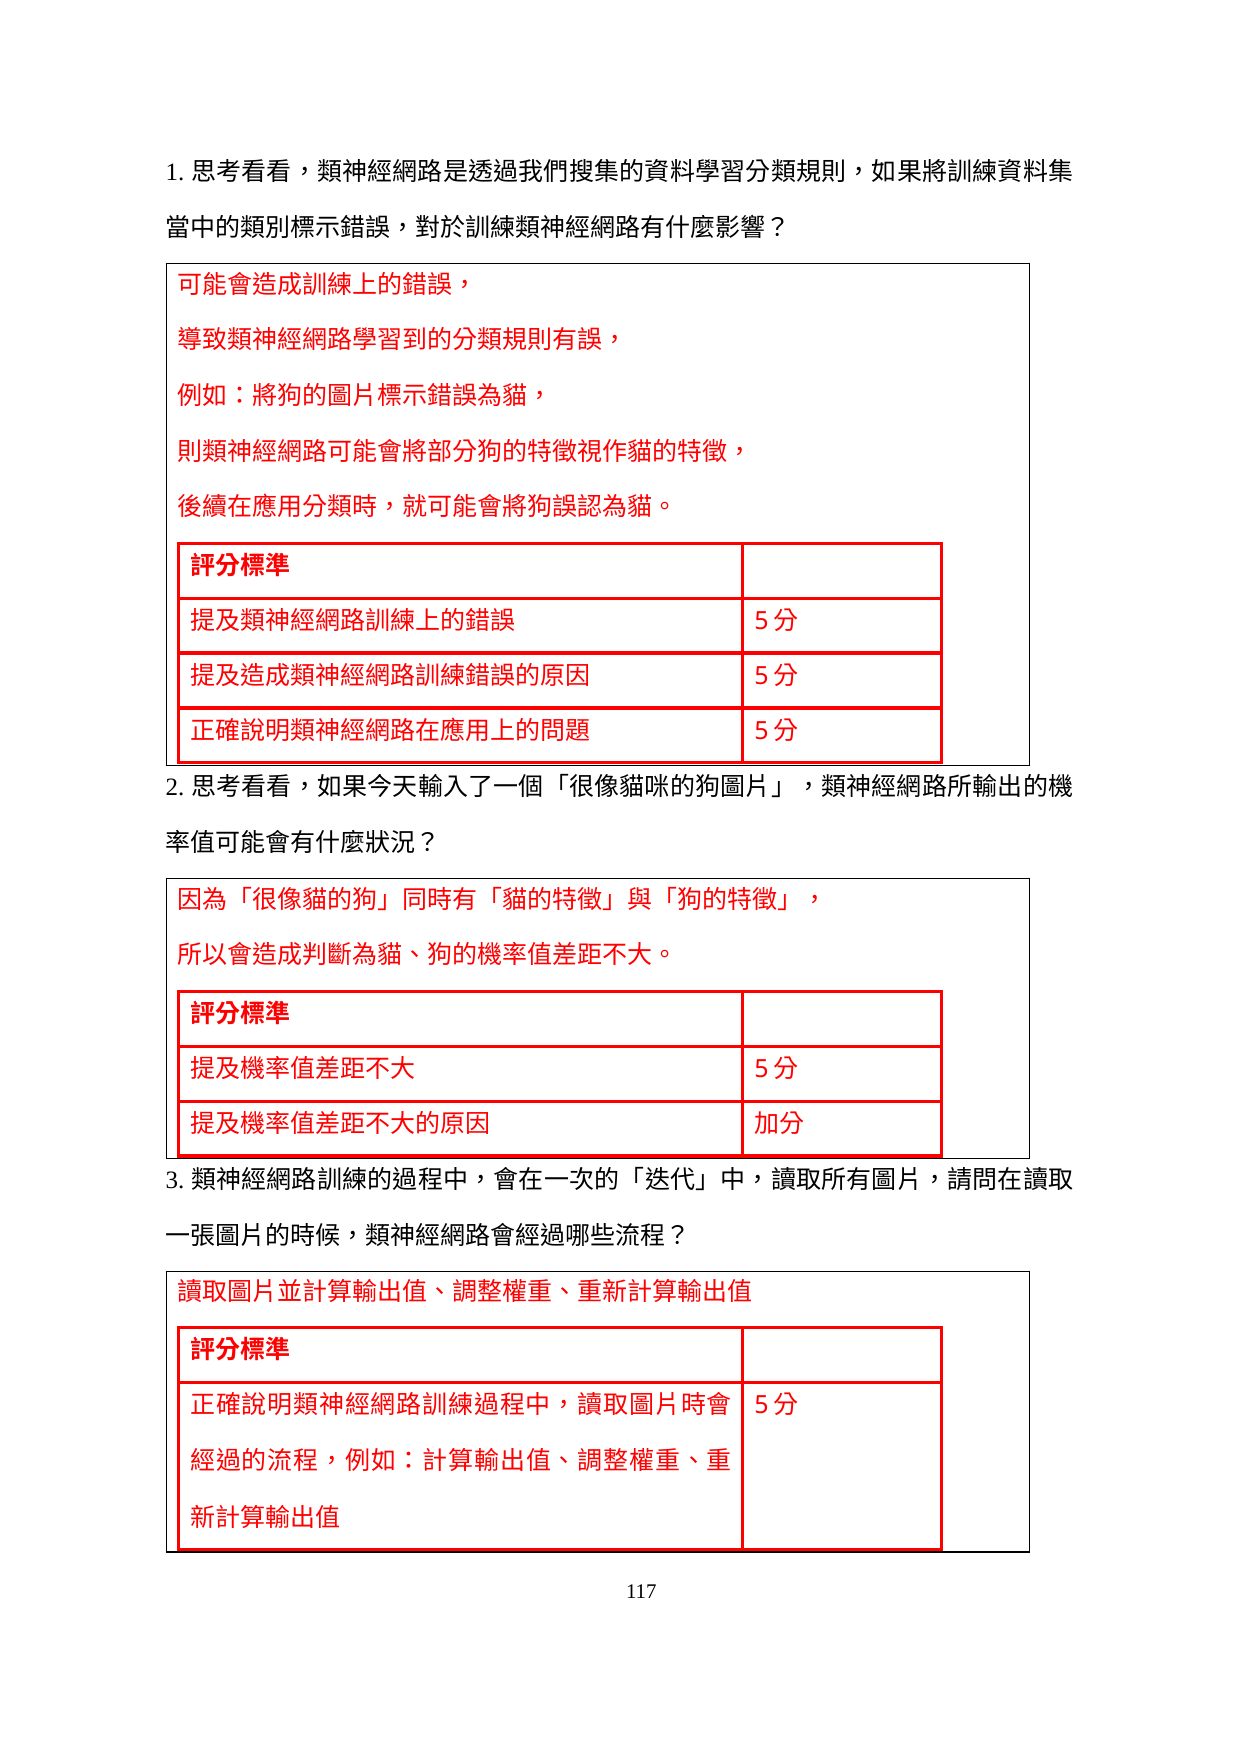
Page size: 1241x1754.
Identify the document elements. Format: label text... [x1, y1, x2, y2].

text 3. 類神經網路訓練的過程中，會在一次的「迭代」中，讀取所有圖片，請問在讀取一張圖片的時候，類神經網路會經過哪些流程？ [165, 1159, 1075, 1252]
text 2. 思考看看，如果今天輸入了一個「很像貓咪的狗圖片」，類神經網路所輸出的機率值可能會有什麼狀況？ [165, 766, 1075, 859]
text 1. 思考看看，類神經網路是透過我們搜集的資料學習分類規則，如果將訓練資料集當中的類別標示錯誤，對於訓練類神經網路有什麼影響？ [165, 151, 1075, 244]
table_header 因為「很像貓的狗」同時有「貓的特徵」與「狗的特徵」， 所以會造成判斷為貓、狗的機率值差距不大。 [167, 879, 1029, 1158]
table_header 讀取圖片並計算輸出值、調整權重、重新計算輸出值 [167, 1272, 1029, 1551]
table_header 可能會造成訓練上的錯誤， 導致類神經網路學習到的分類規則有誤， 例如：將狗的圖片標示錯誤為貓， 則類神經網路可能會將部分狗的特徵視作貓的特徵， 後續在應用分類時，就可能會將狗誤認為貓。 [167, 264, 1029, 764]
